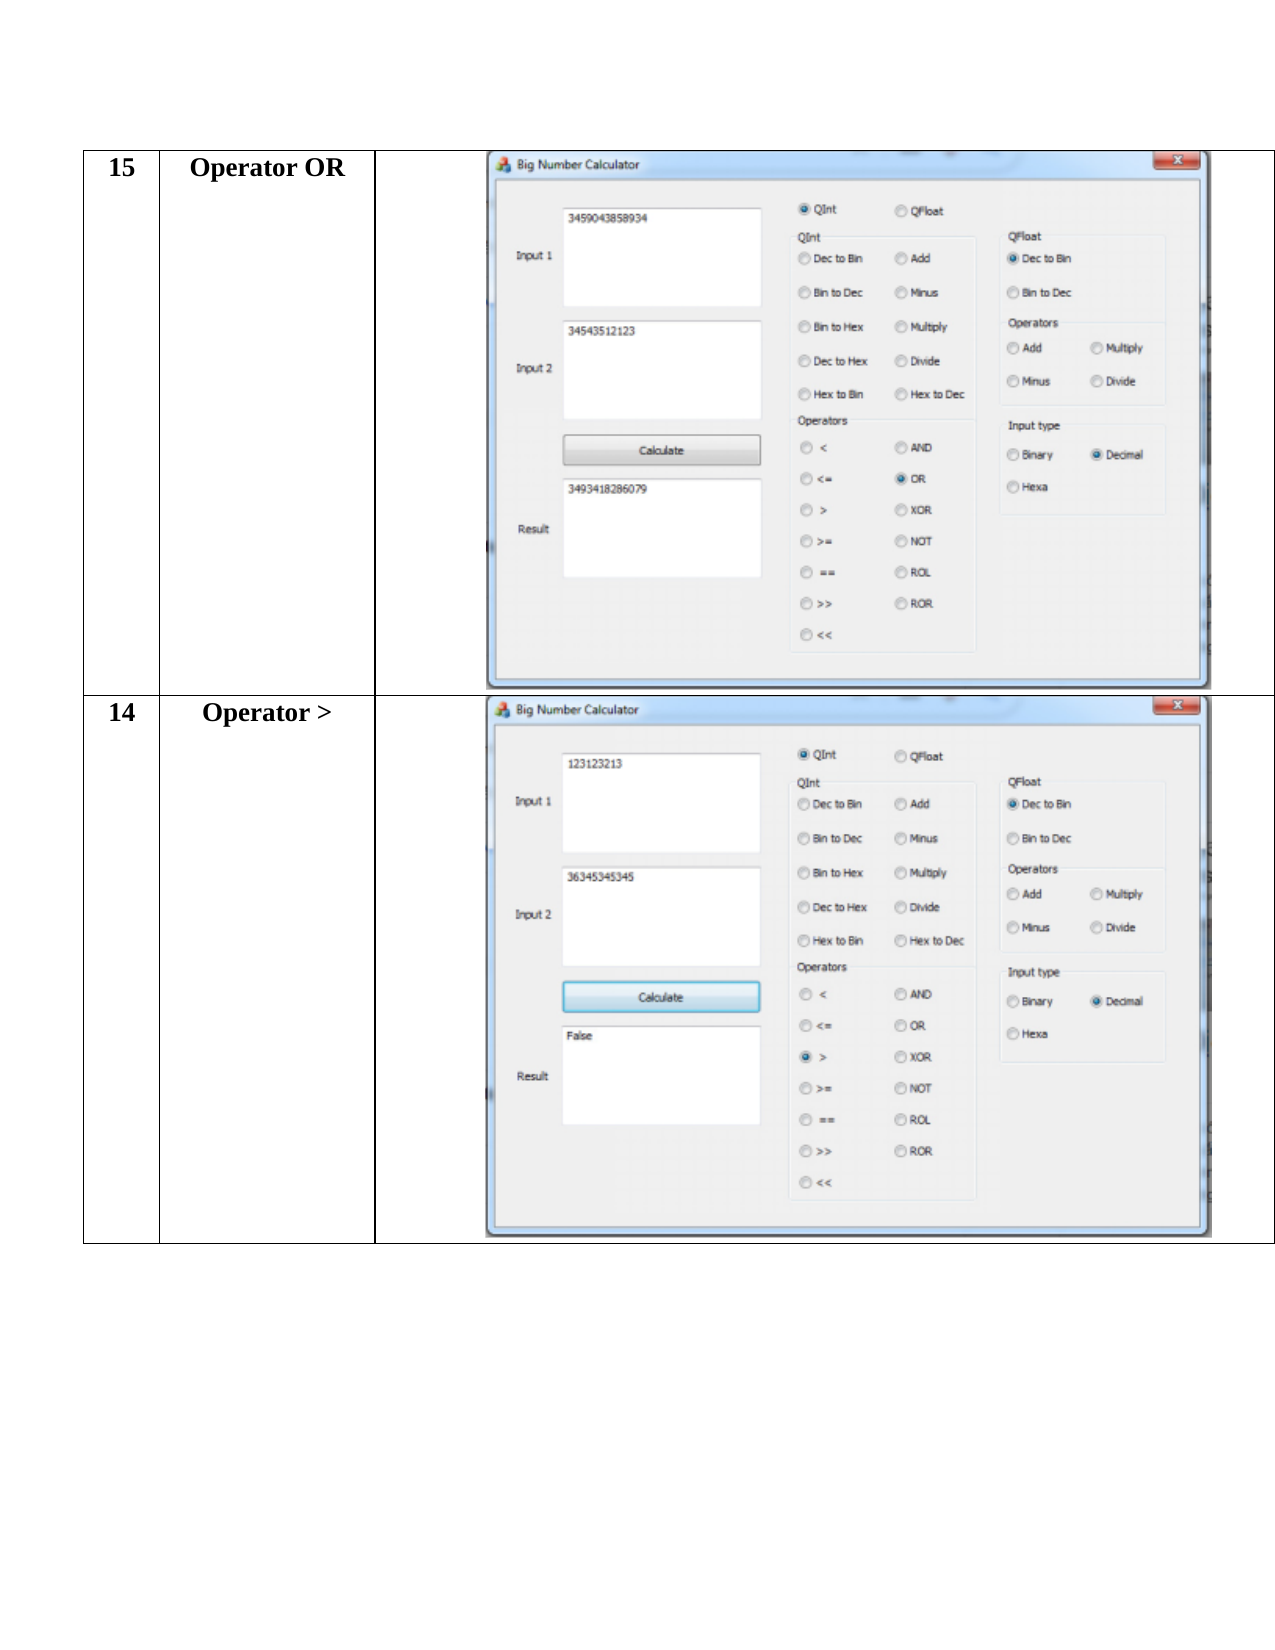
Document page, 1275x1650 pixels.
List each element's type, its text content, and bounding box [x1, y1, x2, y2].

picture [485, 696, 1212, 1239]
table_cell [376, 151, 1274, 695]
table_cell 14 [84, 696, 159, 1242]
table_cell [376, 696, 1274, 1242]
table_cell 15 [84, 151, 159, 695]
picture [486, 151, 1212, 691]
table_cell Operator OR [160, 151, 374, 695]
table_cell Operator > [160, 696, 374, 1242]
